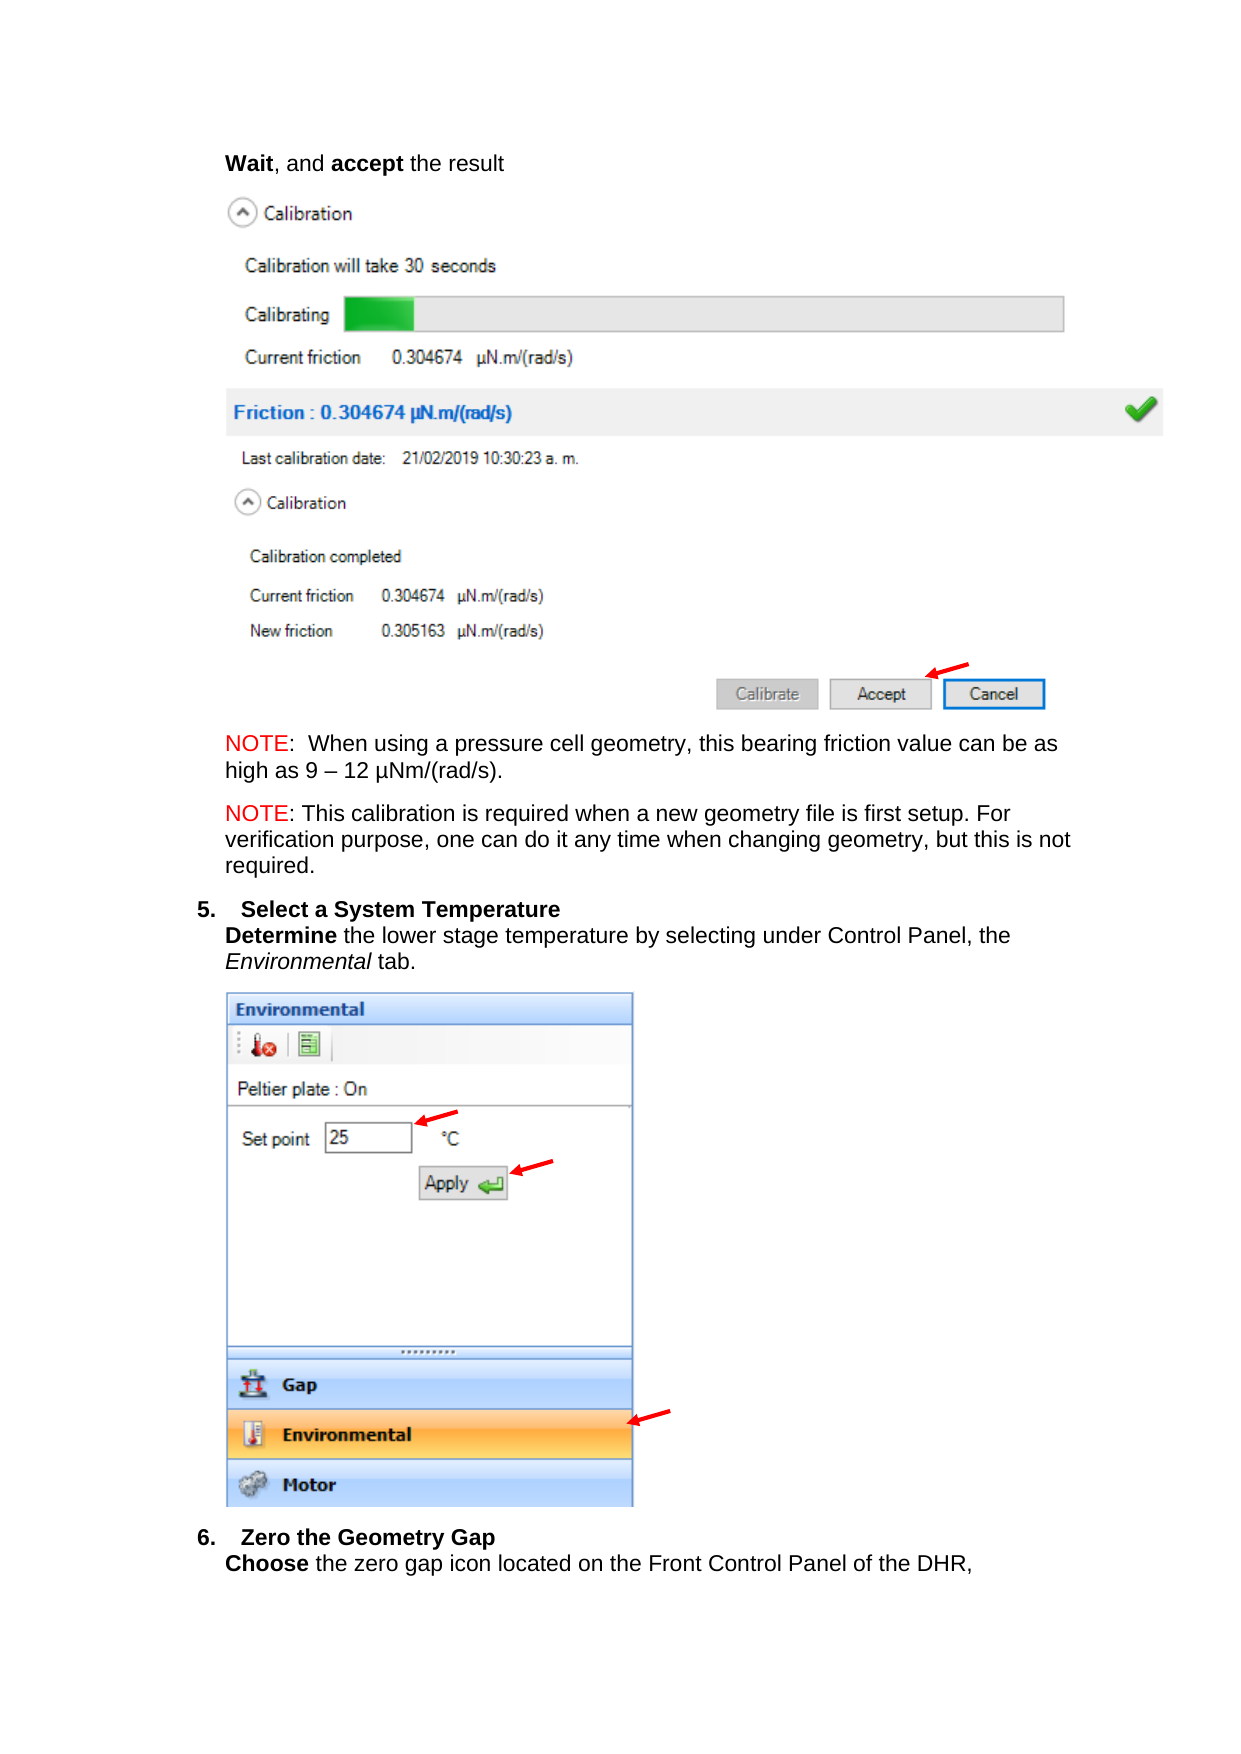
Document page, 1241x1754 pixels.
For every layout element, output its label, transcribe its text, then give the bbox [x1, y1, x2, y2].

text NOTE: When using a pressure cell geometry, this bearing friction value can be as high as 9 – 12 µNm/(rad/s). [225, 730, 1090, 783]
text NOTE: This calibration is required when a new geometry file is first setup. For verification purpose, one can do it any time when changing geometry, but this is not required. [225, 800, 1090, 879]
text Determine the lower stage temperature by selecting under Control Panel, the Environmental tab. [225, 922, 1090, 974]
text Choose the zero gap icon located on the Front Control Panel of the DHR, [225, 1550, 1090, 1576]
picture [225, 991, 635, 1507]
list Zero the Geometry Gap [197, 1523, 1090, 1550]
picture [225, 387, 1166, 714]
picture [225, 193, 1071, 372]
list Select a System Temperature [197, 896, 1090, 922]
text Wait, and accept the result [225, 150, 1090, 176]
